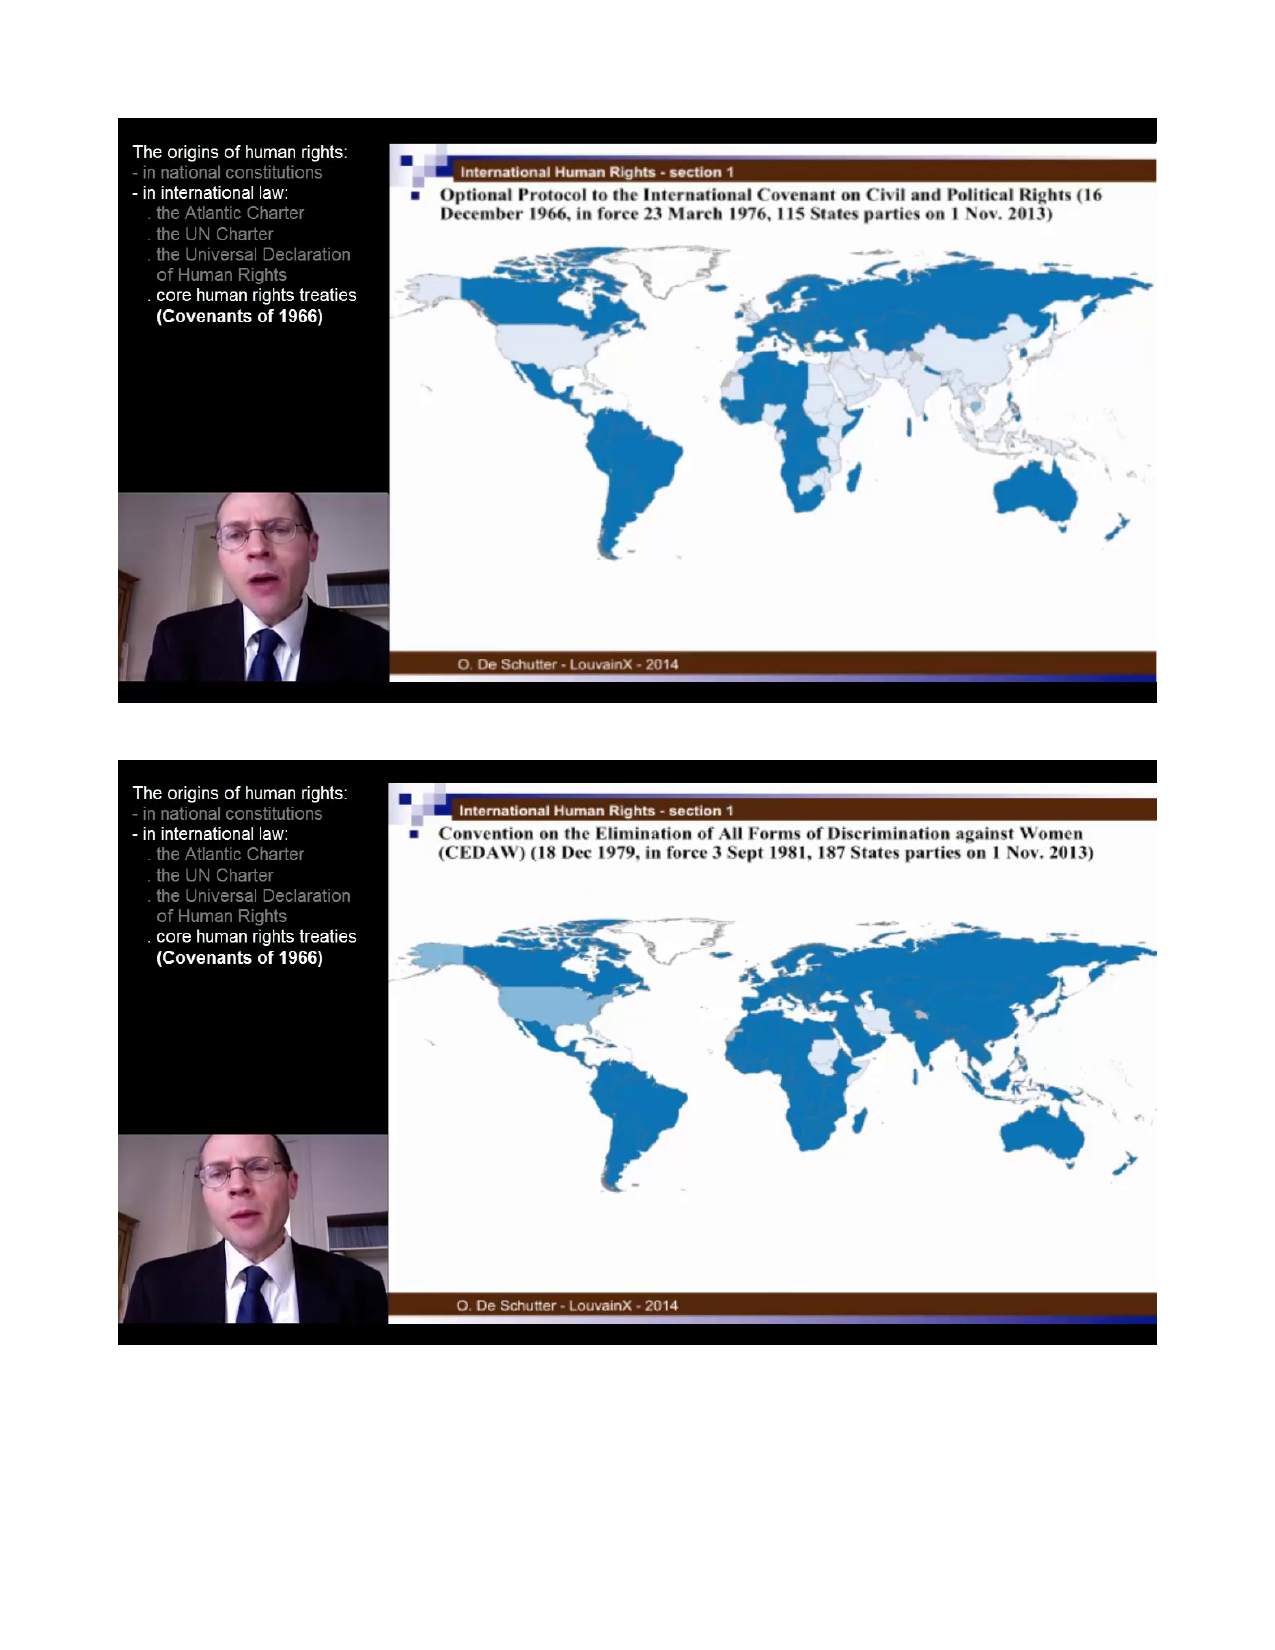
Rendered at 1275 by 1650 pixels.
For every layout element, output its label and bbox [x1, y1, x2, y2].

picture [118, 760, 1157, 1345]
picture [118, 118, 1157, 703]
